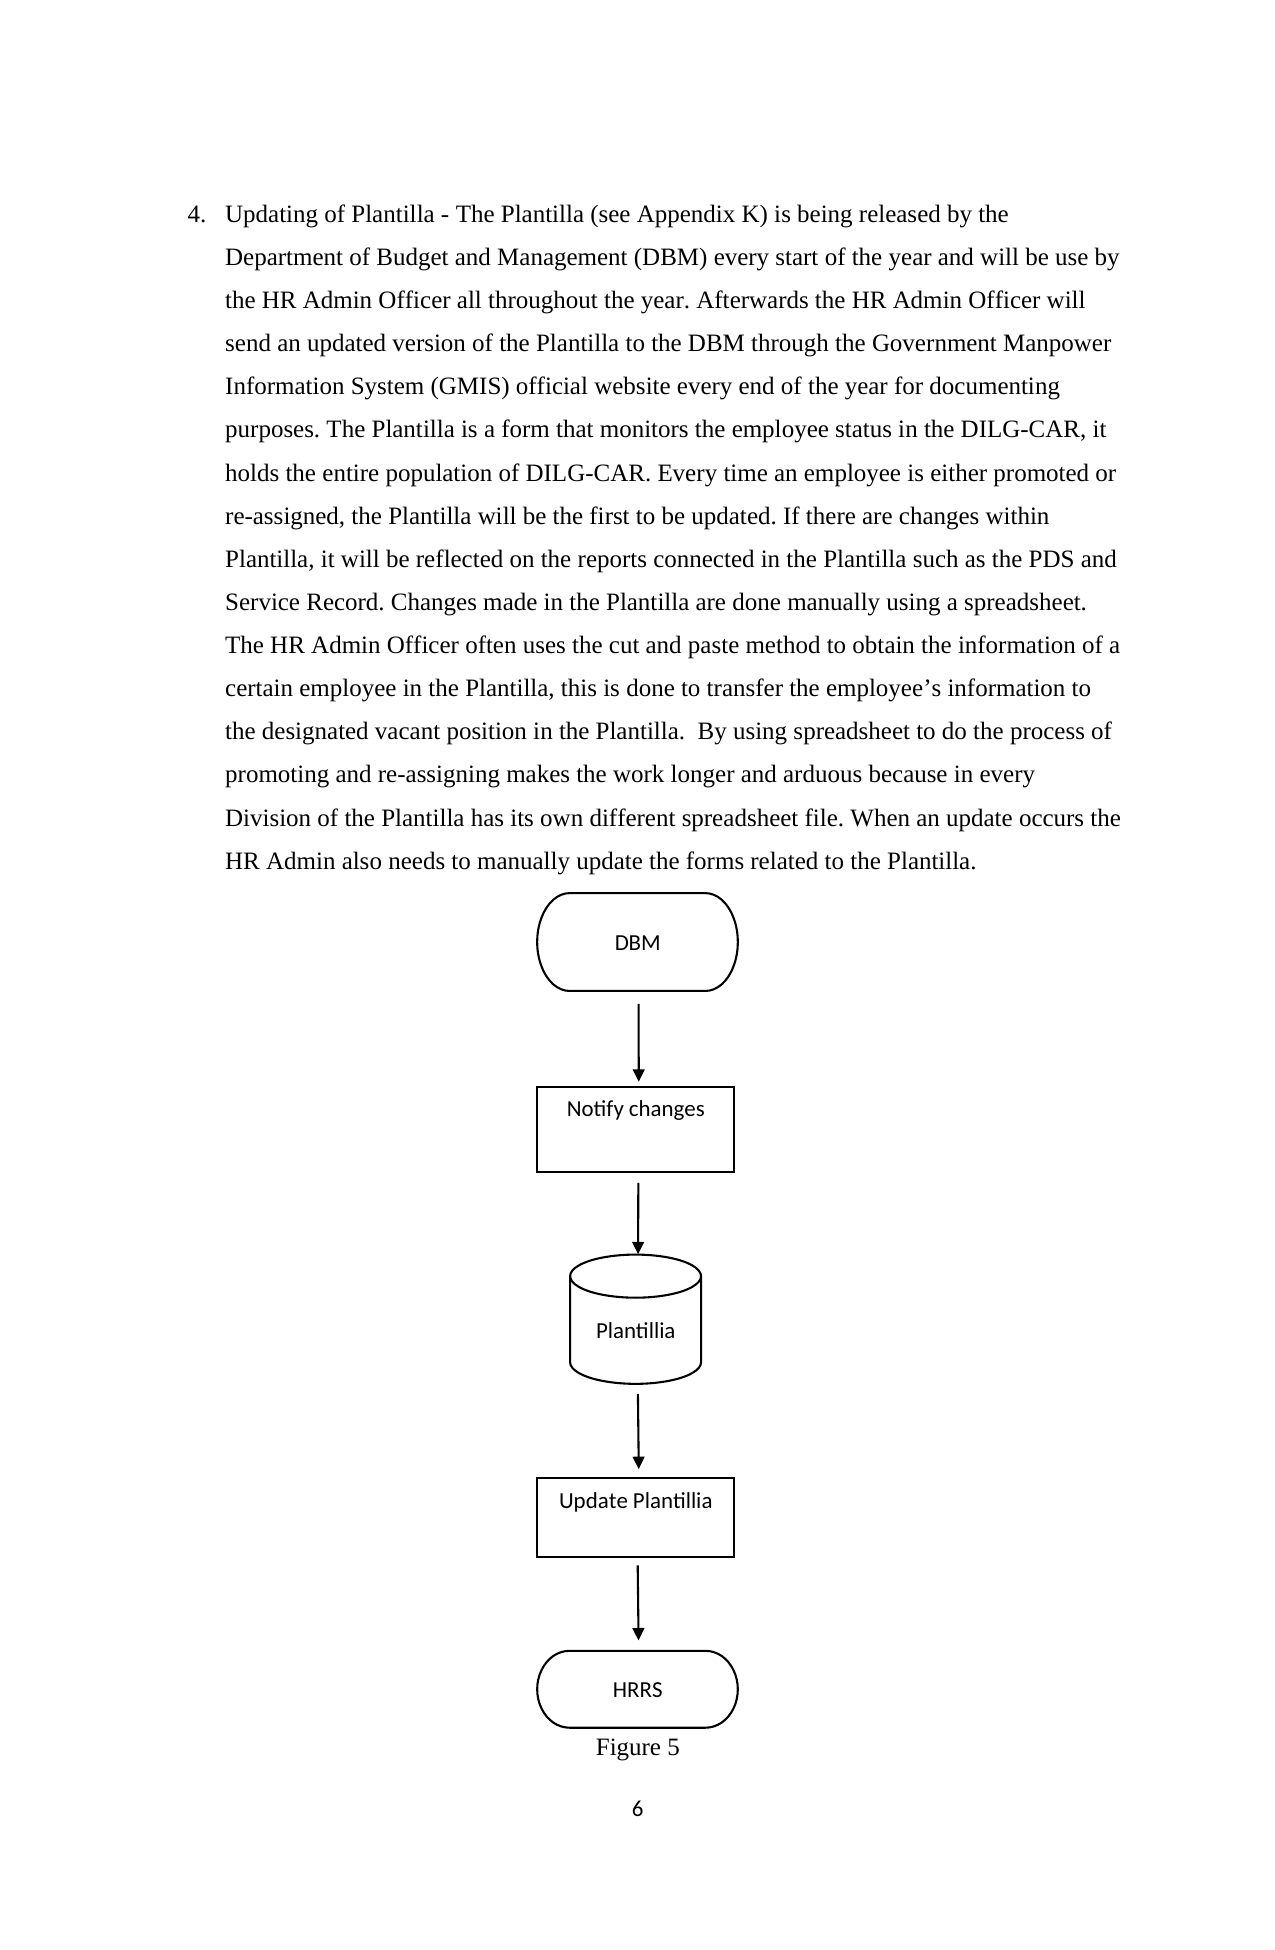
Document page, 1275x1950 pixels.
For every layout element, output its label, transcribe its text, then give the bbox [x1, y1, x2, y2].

text Figure 5 [150, 1732, 1125, 1761]
list Updating of Plantilla - The Plantilla (see Appendix K) is being released by the Department of Budget and Management (DBM) every start of the year and will be use by the HR Admin Officer all throughout the year. Afterwards the HR Admin Officer will send an updated version of the Plantilla to the DBM through the Government Manpower Information System (GMIS) official website every end of the year for documenting purposes. The Plantilla is a form that monitors the employee status in the DILG-CAR, it holds the entire population of DILG-CAR. Every time an employee is either promoted or re-assigned, the Plantilla will be the first to be updated. If there are changes within Plantilla, it will be reflected on the reports connected in the Plantilla such as the PDS and Service Record. Changes made in the Plantilla are done manually using a spreadsheet. The HR Admin Officer often uses the cut and paste method to obtain the information of a certain employee in the Plantilla, this is done to transfer the employee’s information to the designated vacant position in the Plantilla. By using spreadsheet to do the process of promoting and re-assigning makes the work longer and arduous because in every Division of the Plantilla has its own different spreadsheet file. When an update occurs the HR Admin also needs to manually update the forms related to the Plantilla. [187, 199, 1125, 874]
